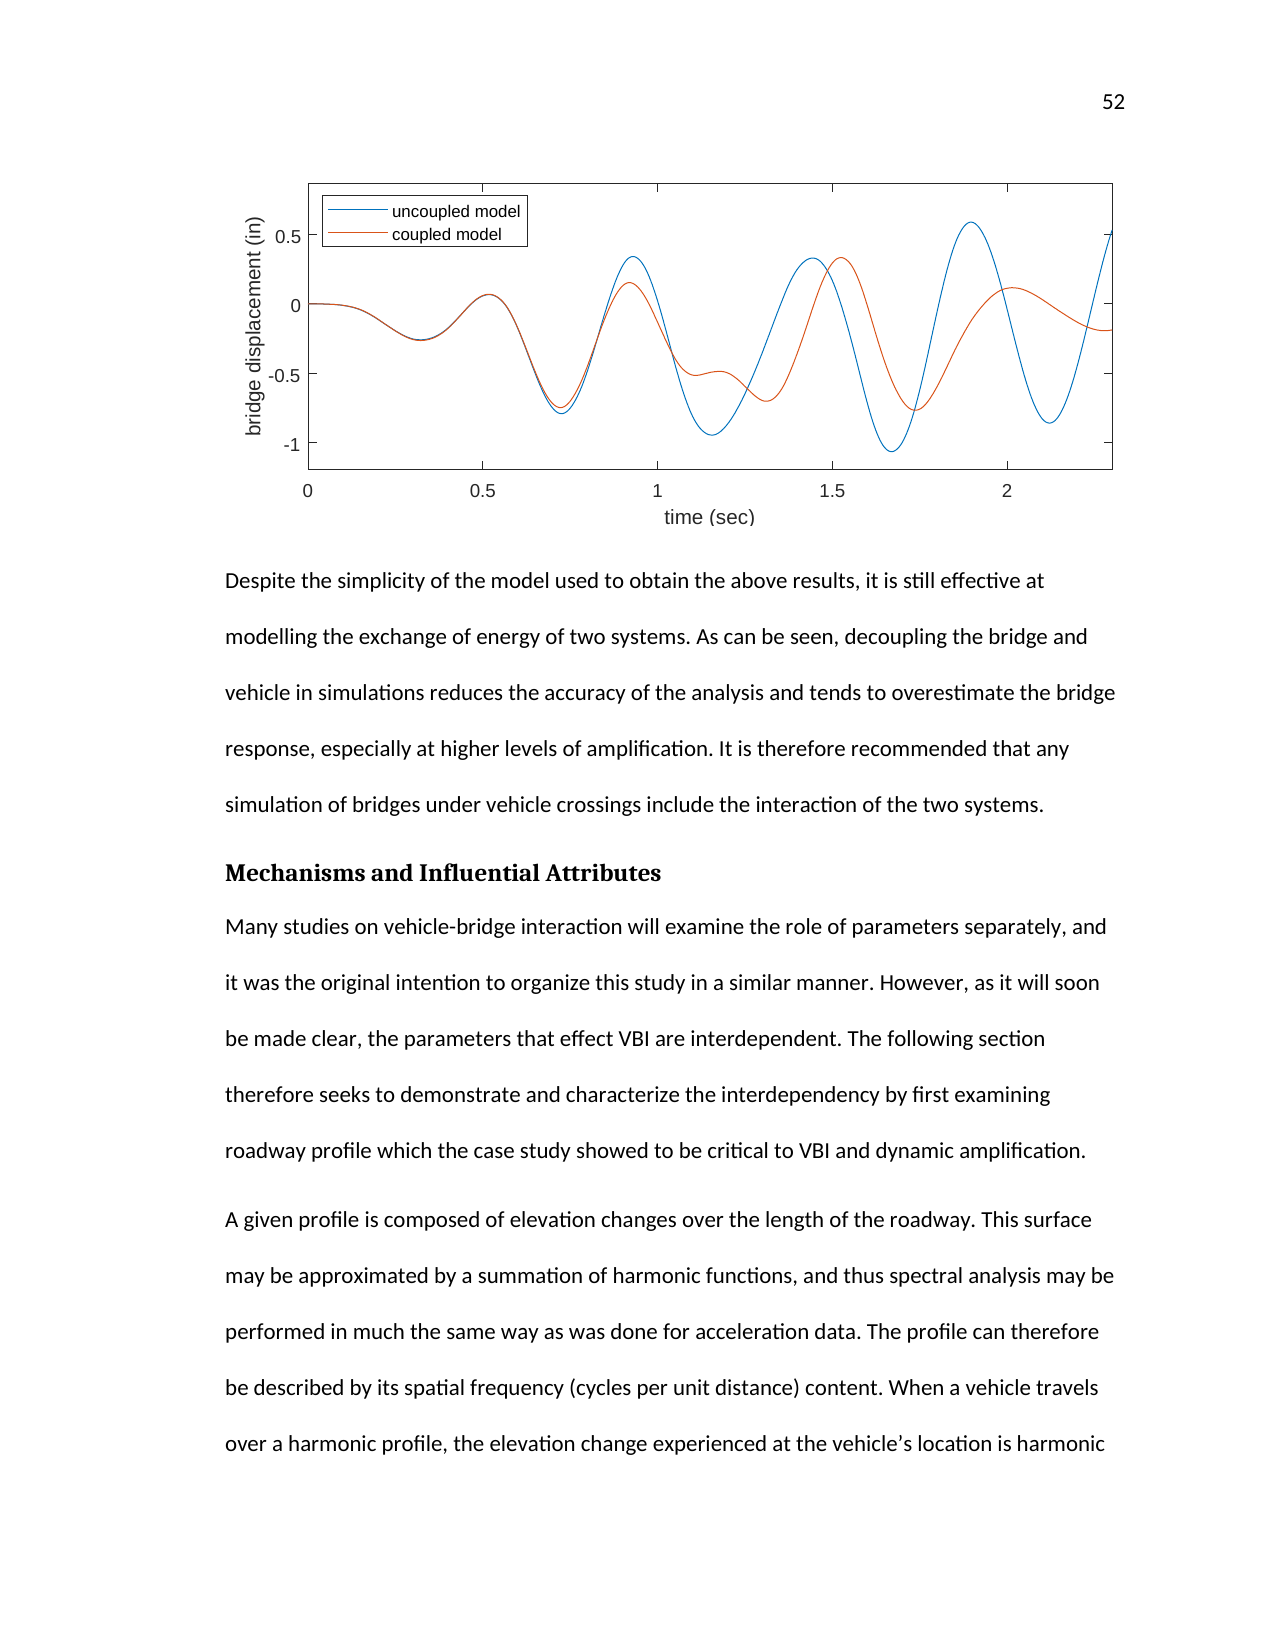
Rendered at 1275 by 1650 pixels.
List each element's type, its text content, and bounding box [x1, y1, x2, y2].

subtitle Mechanisms and Influential Attributes [225, 858, 1125, 887]
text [225, 1205, 1125, 1457]
text Many studies on vehicle-bridge interaction will examine the role of parameters separately, and it was the original intention to organize this study in a similar manner. However, as it will soon be made clear, the parameters that effect VBI are interdependent. The following section therefore seeks to demonstrate and characterize the interdependency by first examining roadway profile which the case study showed to be critical to VBI and dynamic amplification. [225, 912, 1125, 1164]
text Despite the simplicity of the model used to obtain the above results, it is still effective at modelling the exchange of energy of two systems. As can be seen, decoupling the bridge and vehicle in simulations reduces the accuracy of the analysis and tends to overestimate the bridge response, especially at higher levels of amplification. It is therefore recommended that any simulation of bridges under vehicle crossings include the interaction of the two systems. [225, 566, 1125, 818]
